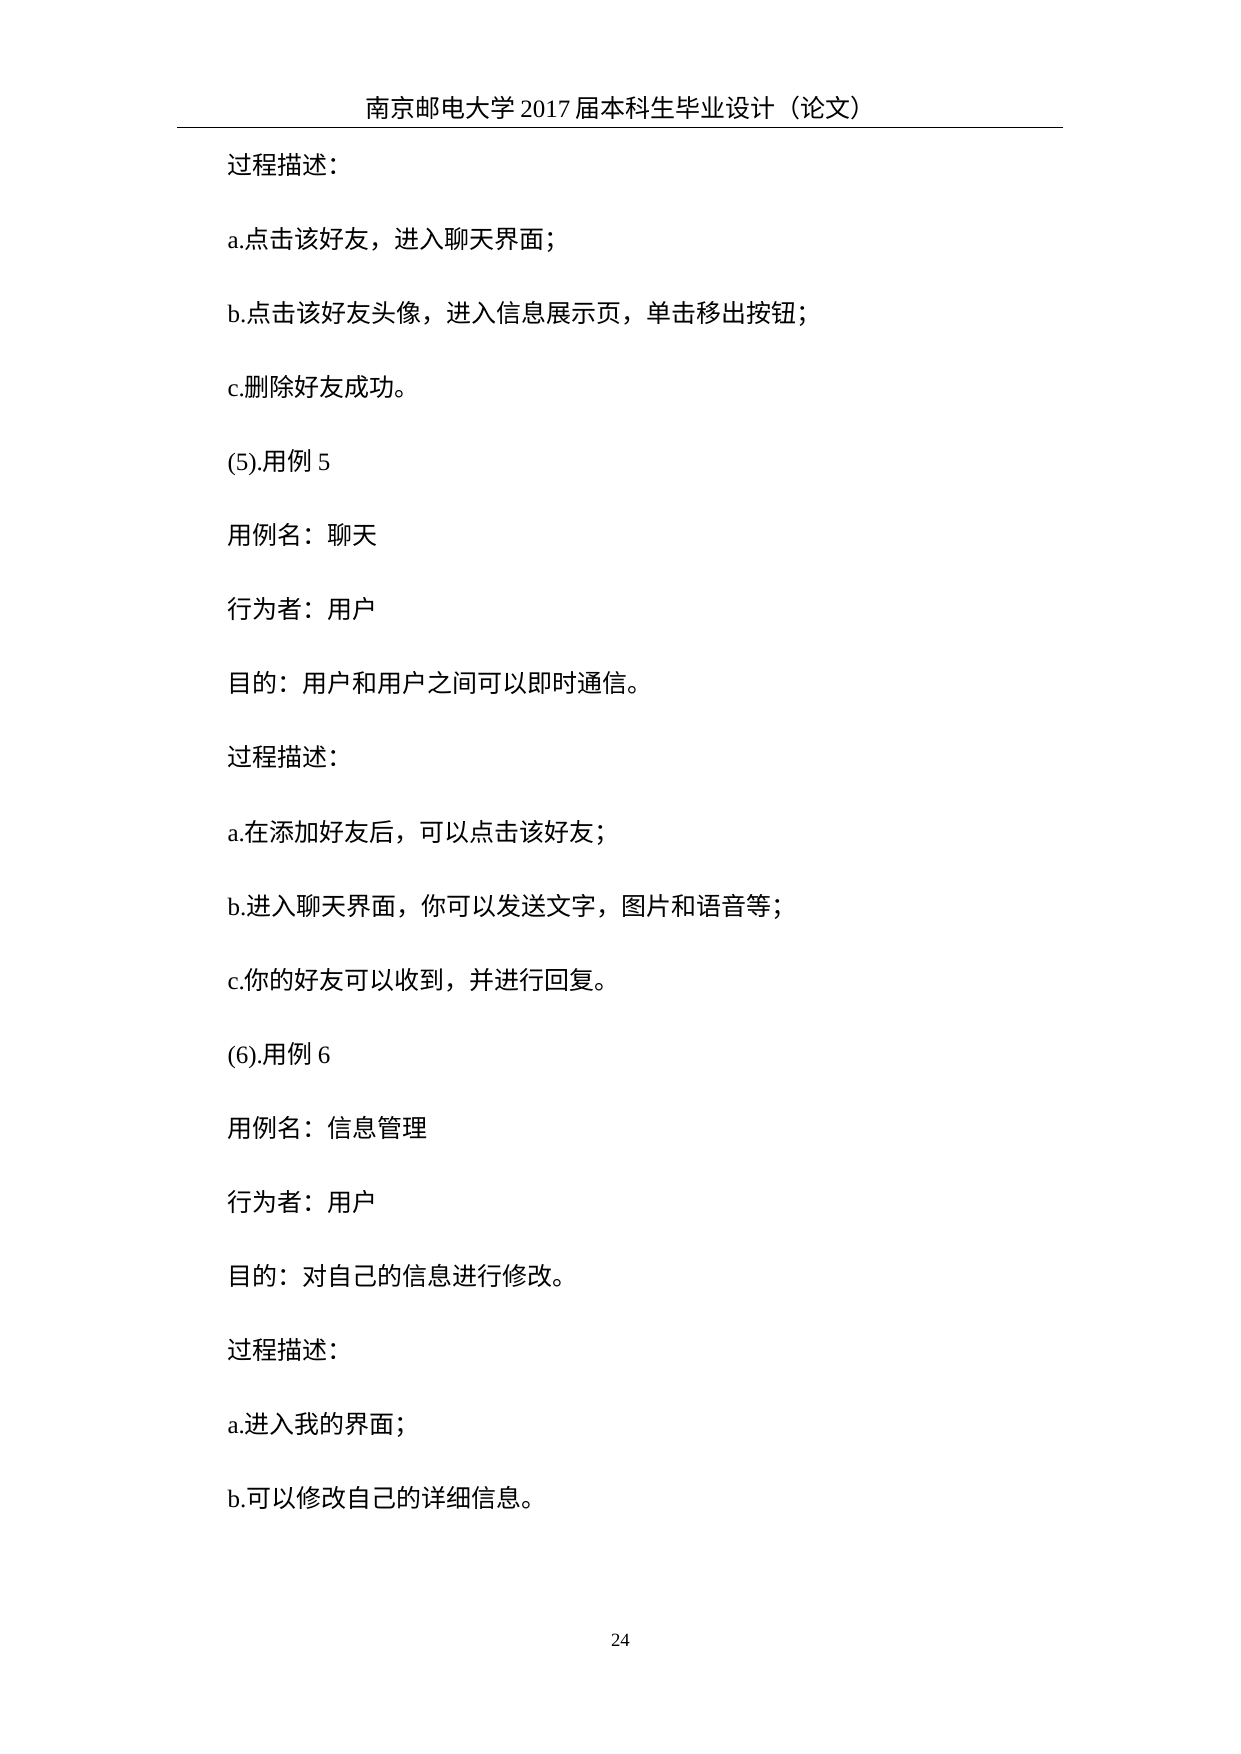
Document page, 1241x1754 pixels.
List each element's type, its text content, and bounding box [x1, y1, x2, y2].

text b.可以修改自己的详细信息。 [177, 1464, 1063, 1529]
text c.你的好友可以收到，并进行回复。 [177, 946, 1063, 1011]
text 目的：用户和用户之间可以即时通信。 [177, 649, 1063, 714]
text 用例名：聊天 [177, 501, 1063, 566]
text a.点击该好友，进入聊天界面； [177, 205, 1063, 270]
text 用例名：信息管理 [177, 1094, 1063, 1159]
text c.删除好友成功。 [177, 353, 1063, 418]
text 行为者：用户 [177, 1168, 1063, 1233]
text 过程描述： [177, 723, 1063, 788]
text b.点击该好友头像，进入信息展示页，单击移出按钮； [177, 279, 1063, 344]
text a.进入我的界面； [177, 1390, 1063, 1455]
text a.在添加好友后，可以点击该好友； [177, 798, 1063, 863]
text 行为者：用户 [177, 575, 1063, 640]
text 目的：对自己的信息进行修改。 [177, 1242, 1063, 1307]
text b.进入聊天界面，你可以发送文字，图片和语音等； [177, 872, 1063, 937]
text 过程描述： [177, 1316, 1063, 1381]
text (5).用例5 [177, 427, 1063, 492]
text (6).用例6 [177, 1020, 1063, 1085]
text 过程描述： [177, 131, 1063, 196]
